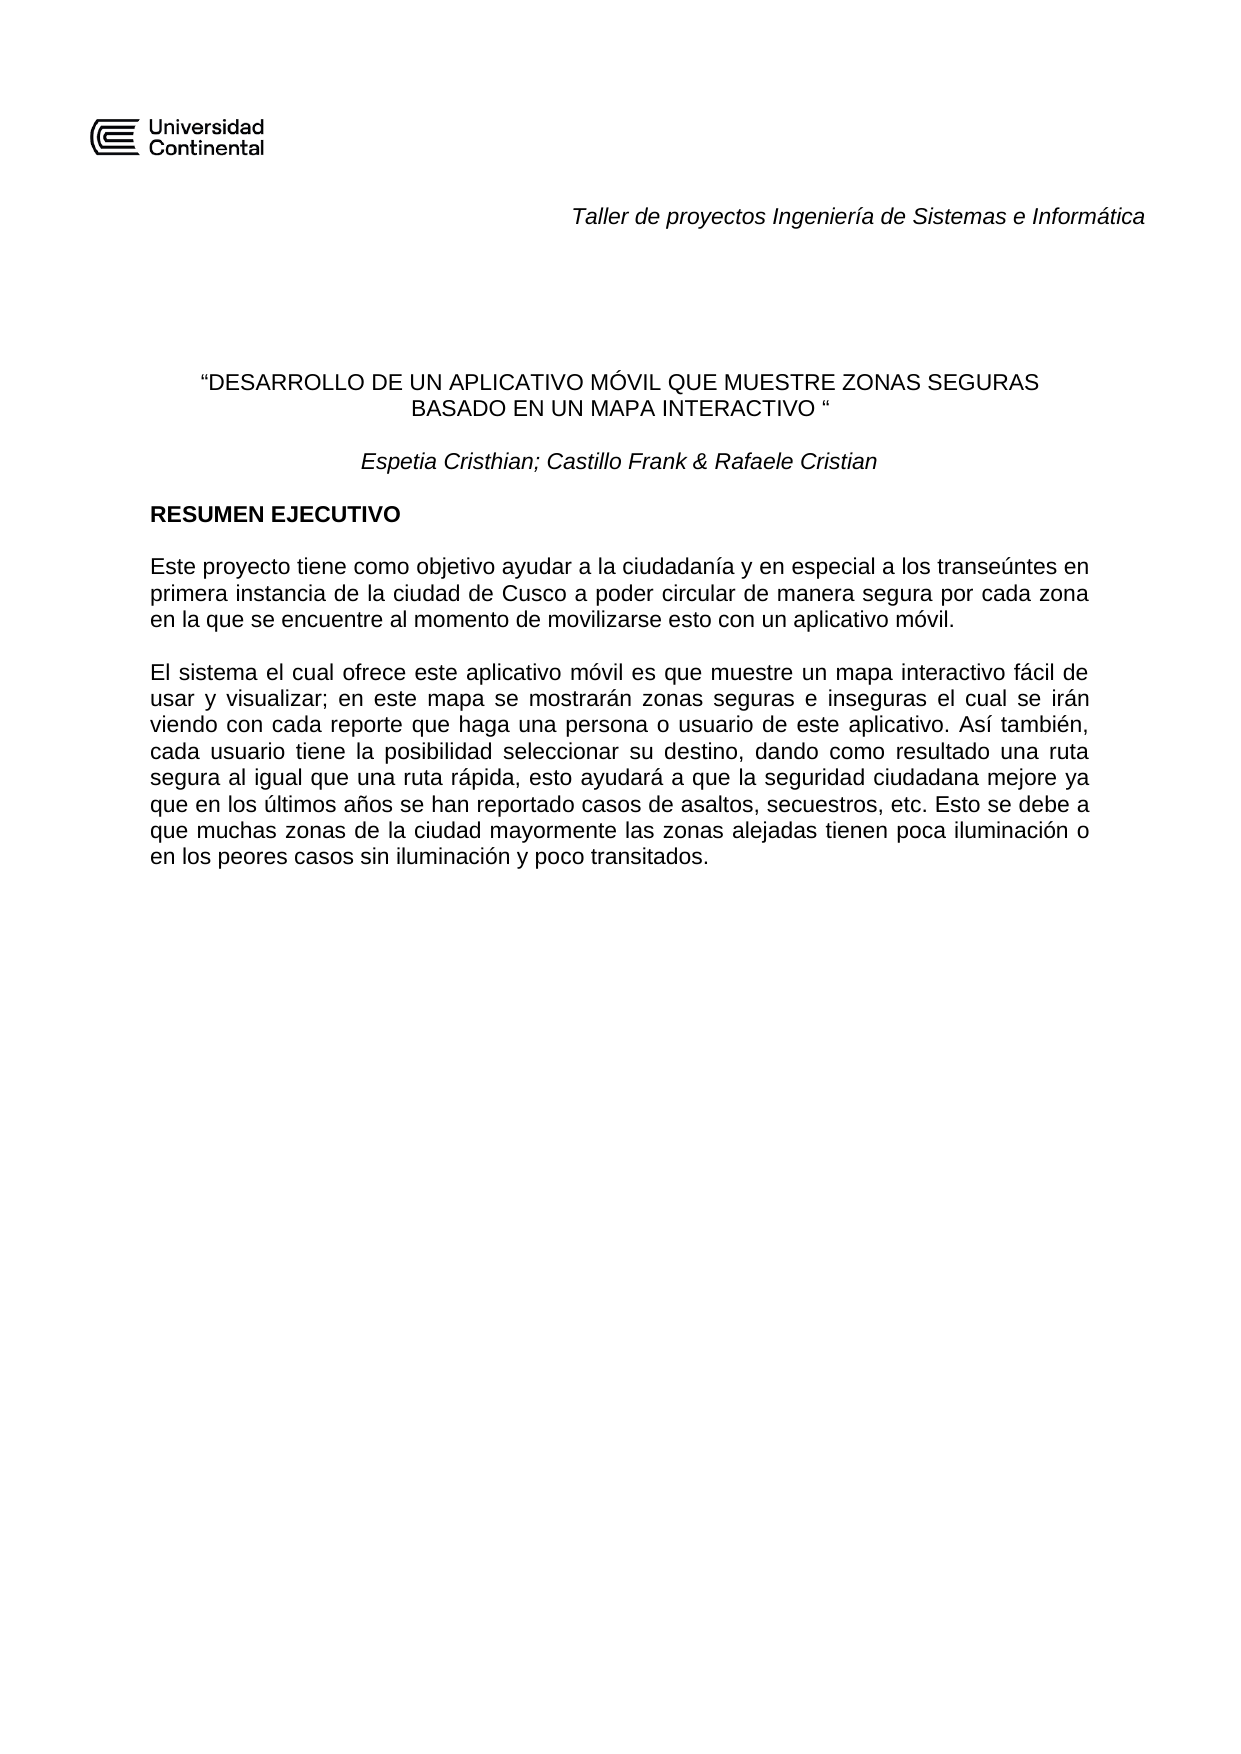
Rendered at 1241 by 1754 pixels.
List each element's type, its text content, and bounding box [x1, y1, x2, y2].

text RESUMEN EJECUTIVO [150, 501, 1090, 527]
picture [76, 75, 279, 200]
text Espetia Cristhian; Castillo Frank & Rafaele Cristian [150, 448, 1090, 474]
text El sistema el cual ofrece este aplicativo móvil es que muestre un mapa interactivo fácil de usar y visualizar; en este mapa se mostrarán zonas seguras e inseguras el cual se irán viendo con cada reporte que haga una persona o usuario de este aplicativo. Así también, cada usuario tiene la posibilidad seleccionar su destino, dando como resultado una ruta segura al igual que una ruta rápida, esto ayudará a que la seguridad ciudadana mejore ya que en los últimos años se han reportado casos de asaltos, secuestros, etc. Esto se debe a que muchas zonas de la ciudad mayormente las zonas alejadas tienen poca iluminación o en los peores casos sin iluminación y poco transitados. [150, 659, 1090, 869]
text “DESARROLLO DE UN APLICATIVO MÓVIL QUE MUESTRE ZONAS SEGURAS BASADO EN UN MAPA INTERACTIVO “ [150, 369, 1090, 422]
text Este proyecto tiene como objetivo ayudar a la ciudadanía y en especial a los transeúntes en primera instancia de la ciudad de Cusco a poder circular de manera segura por cada zona en la que se encuentre al momento de movilizarse esto con un aplicativo móvil. [150, 553, 1090, 632]
